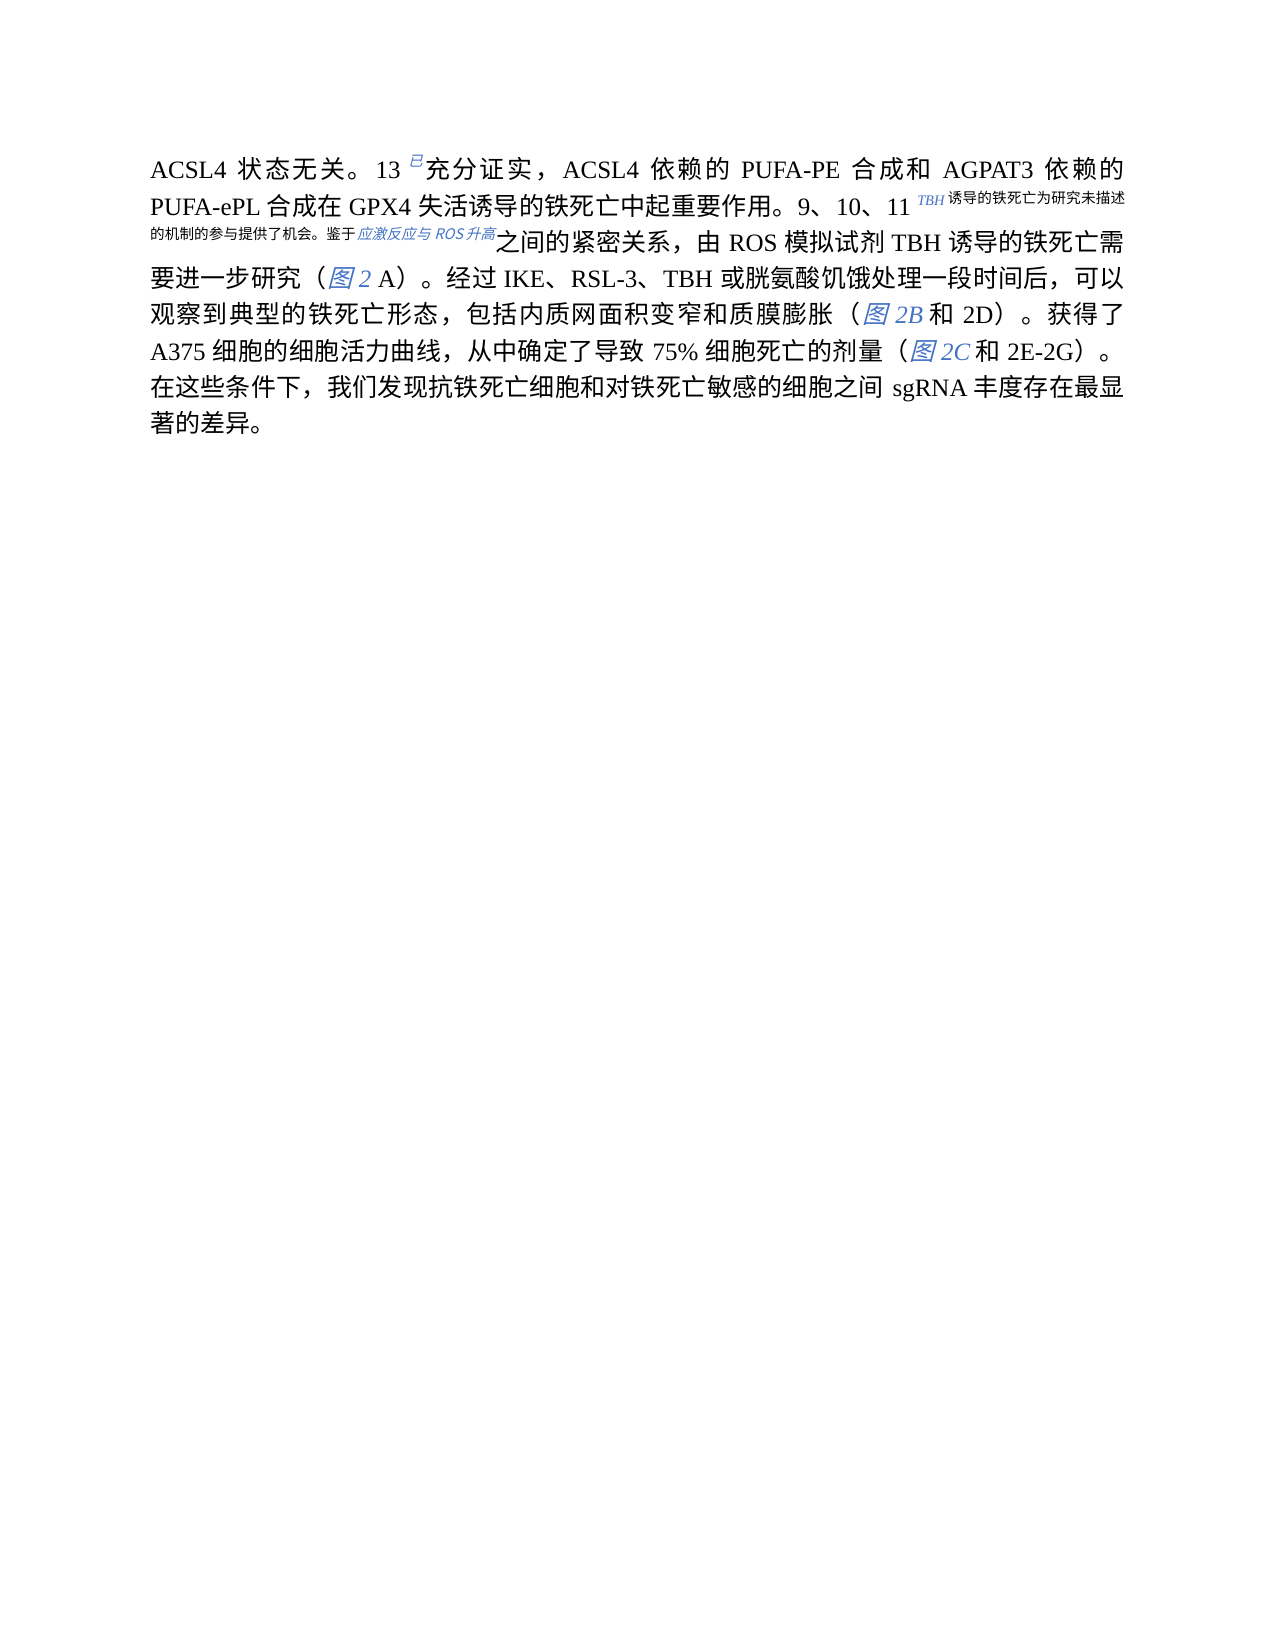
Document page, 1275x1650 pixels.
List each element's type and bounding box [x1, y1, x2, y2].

text [150, 150, 1125, 440]
